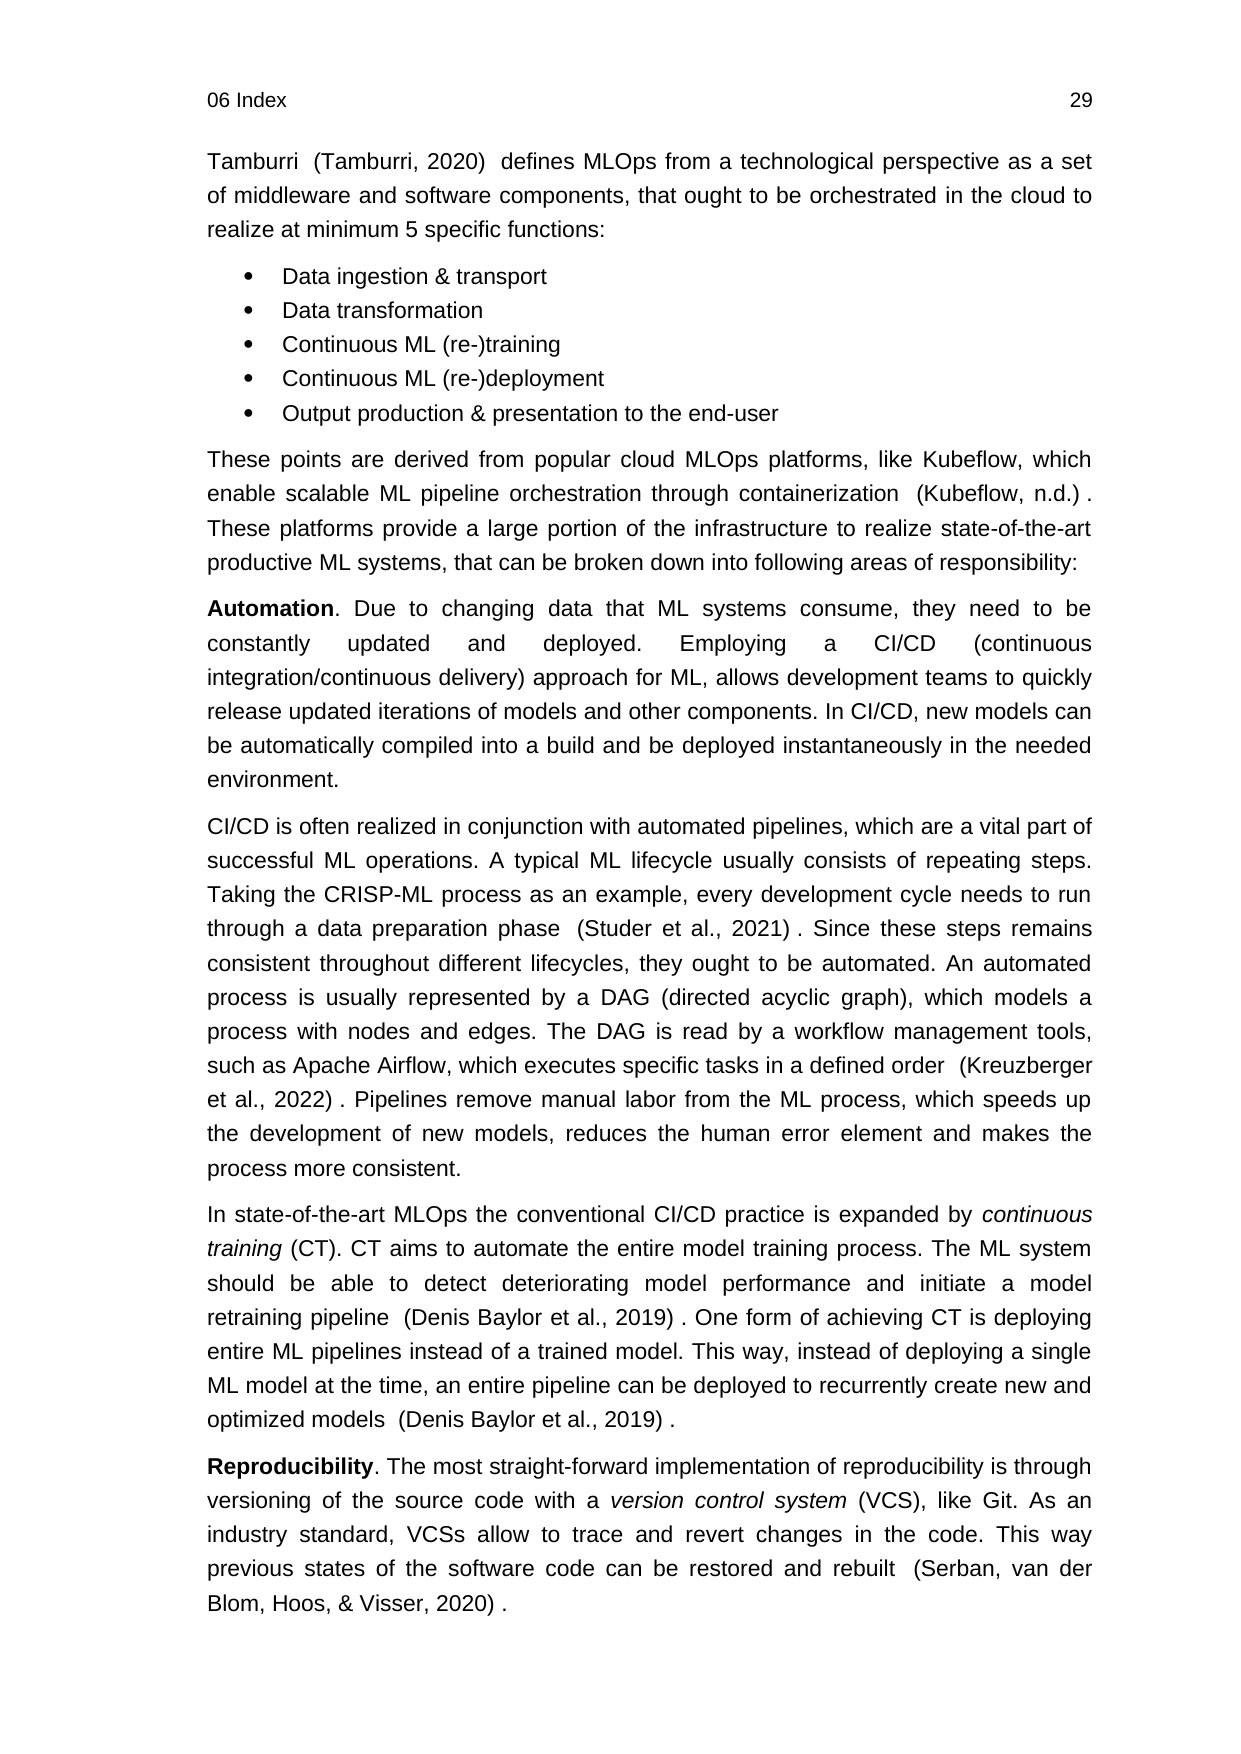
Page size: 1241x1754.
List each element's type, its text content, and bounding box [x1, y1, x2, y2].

text Reproducibility. The most straight-forward implementation of reproducibility is through versioning of the source code with a version control system (VCS), like Git. As an industry standard, VCSs allow to trace and revert changes in the code. This way previous states of the software code can be restored and rebuilt . [207, 1453, 1092, 1616]
list Continuous ML (re-)deployment [244, 365, 1092, 392]
list Data ingestion & transport [244, 263, 1092, 289]
text In state-of-the-art MLOps the conventional CI/CD practice is expanded by continuous training (CT). CT aims to automate the entire model training process. The ML system should be able to detect deteriorating model performance and initiate a model retraining pipeline . One form of achieving CT is deploying entire ML pipelines instead of a trained model. This way, instead of deploying a single ML model at the time, an entire pipeline can be deployed to recurrently create new and optimized models . [207, 1201, 1092, 1433]
text CI/CD is often realized in conjunction with automated pipelines, which are a vital part of successful ML operations. A typical ML lifecycle usually consists of repeating steps. Taking the CRISP-ML process as an example, every development cycle needs to run through a data preparation phase . Since these steps remains consistent throughout different lifecycles, they ought to be automated. An automated process is usually represented by a DAG (directed acyclic graph), which models a process with nodes and edges. The DAG is read by a workflow management tools, such as Apache Airflow, which executes specific tasks in a defined order . Pipelines remove manual labor from the ML process, which speeds up the development of new models, reduces the human error element and makes the process more consistent. [207, 813, 1092, 1181]
text These points are derived from popular cloud MLOps platforms, like Kubeflow, which enable scalable ML pipeline orchestration through containerization . These platforms provide a large portion of the infrastructure to realize state-of-the-art productive ML systems, that can be broken down into following areas of responsibility: [207, 446, 1092, 575]
list Data transformation [244, 297, 1092, 323]
list Output production & presentation to the end-user [244, 399, 1092, 426]
list Continuous ML (re-)training [244, 331, 1092, 358]
text Automation. Due to changing data that ML systems consume, they need to be constantly updated and deployed. Employing a CI/CD (continuous integration/continuous delivery) approach for ML, allows development teams to quickly release updated iterations of models and other components. In CI/CD, new models can be automatically compiled into a build and be deployed instantaneously in the needed environment. [207, 595, 1092, 793]
text Tamburri defines MLOps from a technological perspective as a set of middleware and software components, that ought to be orchestrated in the cloud to realize at minimum 5 specific functions: [207, 148, 1092, 243]
